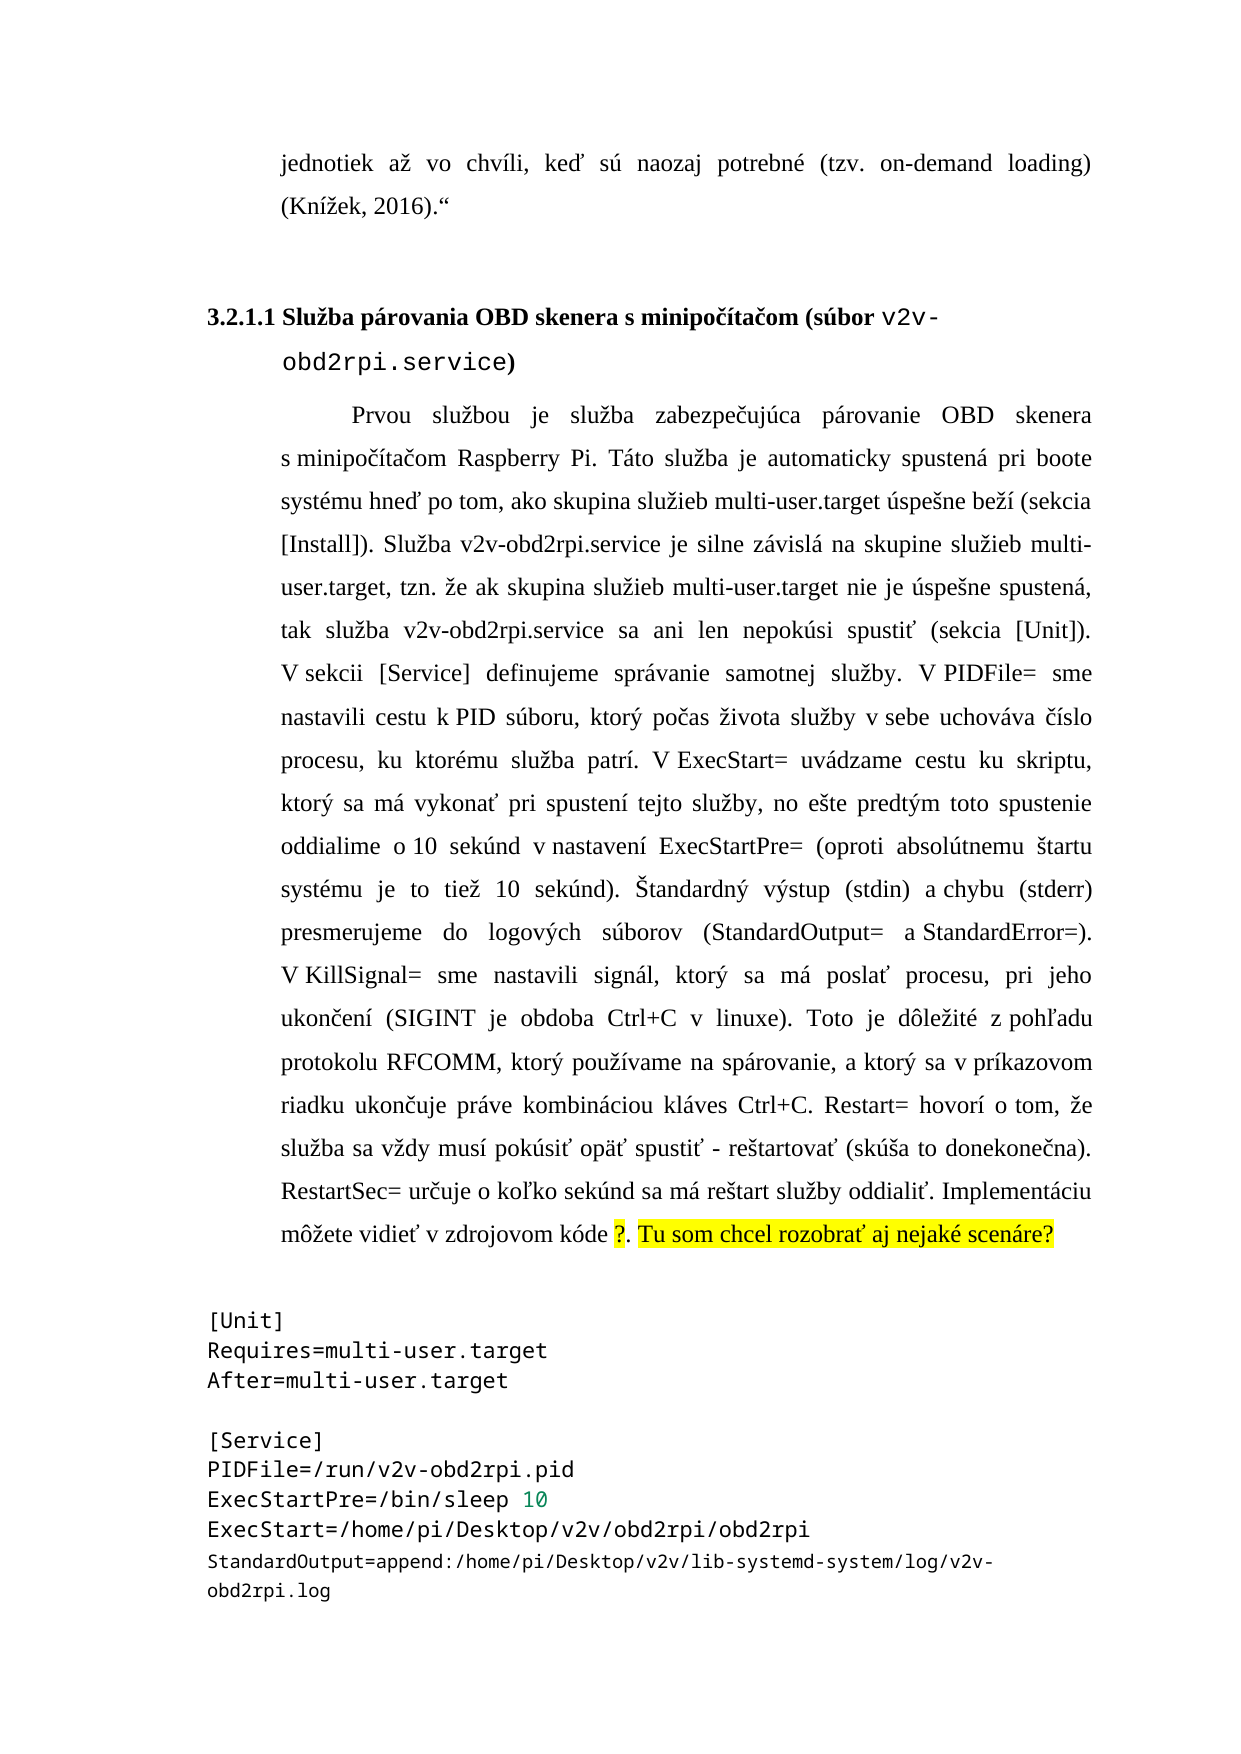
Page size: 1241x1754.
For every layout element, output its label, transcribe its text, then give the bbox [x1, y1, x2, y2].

text After=multi-user.target [207, 1365, 1092, 1395]
text ExecStart=/home/pi/Desktop/v2v/obd2rpi/obd2rpi [207, 1514, 1092, 1544]
text StandardOutput=append:/home/pi/Desktop/v2v/lib-systemd-system/log/v2v-obd2rpi.log [207, 1544, 1092, 1603]
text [281, 148, 1092, 219]
text Requires=multi-user.target [207, 1335, 1092, 1365]
subtitle 3.2.1.1 Služba párovania OBD skenera s minipočítačom (súbor v2v-obd2rpi.service) [207, 302, 1092, 378]
text [Unit] [207, 1305, 1092, 1335]
text PIDFile=/run/v2v-obd2rpi.pid [207, 1454, 1092, 1484]
text ExecStartPre=/bin/sleep 10 [207, 1484, 1092, 1514]
text [Service] [207, 1424, 1092, 1454]
text Prvou službou je služba zabezpečujúca párovanie OBD skenera s minipočítačom Raspberry Pi. Táto služba je automaticky spustená pri boote systému hneď po tom, ako skupina služieb multi-user.target úspešne beží (sekcia [Install]). Služba v2v-obd2rpi.service je silne závislá na skupine služieb multi-user.target, tzn. že ak skupina služieb multi-user.target nie je úspešne spustená, tak služba v2v-obd2rpi.service sa ani len nepokúsi spustiť (sekcia [Unit]). V sekcii [Service] definujeme správanie samotnej služby. V PIDFile= sme nastavili cestu k PID súboru, ktorý počas života služby v sebe uchováva číslo procesu, ku ktorému služba patrí. V ExecStart= uvádzame cestu ku skriptu, ktorý sa má vykonať pri spustení tejto služby, no ešte predtým toto spustenie oddialime o 10 sekúnd v nastavení ExecStartPre= (oproti absolútnemu štartu systému je to tiež 10 sekúnd). Štandardný výstup (stdin) a chybu (stderr) presmerujeme do logových súborov (StandardOutput= a StandardError=). V KillSignal= sme nastavili signál, ktorý sa má poslať procesu, pri jeho ukončení (SIGINT je obdoba Ctrl+C v linuxe). Toto je dôležité z pohľadu protokolu RFCOMM, ktorý používame na spárovanie, a ktorý sa v príkazovom riadku ukončuje práve kombináciou kláves Ctrl+C. Restart= hovorí o tom, že služba sa vždy musí pokúsiť opäť spustiť - reštartovať (skúša to donekonečna). RestartSec= určuje o koľko sekúnd sa má reštart služby oddialiť. Implementáciu môžete vidieť v zdrojovom kóde ?. Tu som chcel rozobrať aj nejaké scenáre? [281, 400, 1092, 1248]
